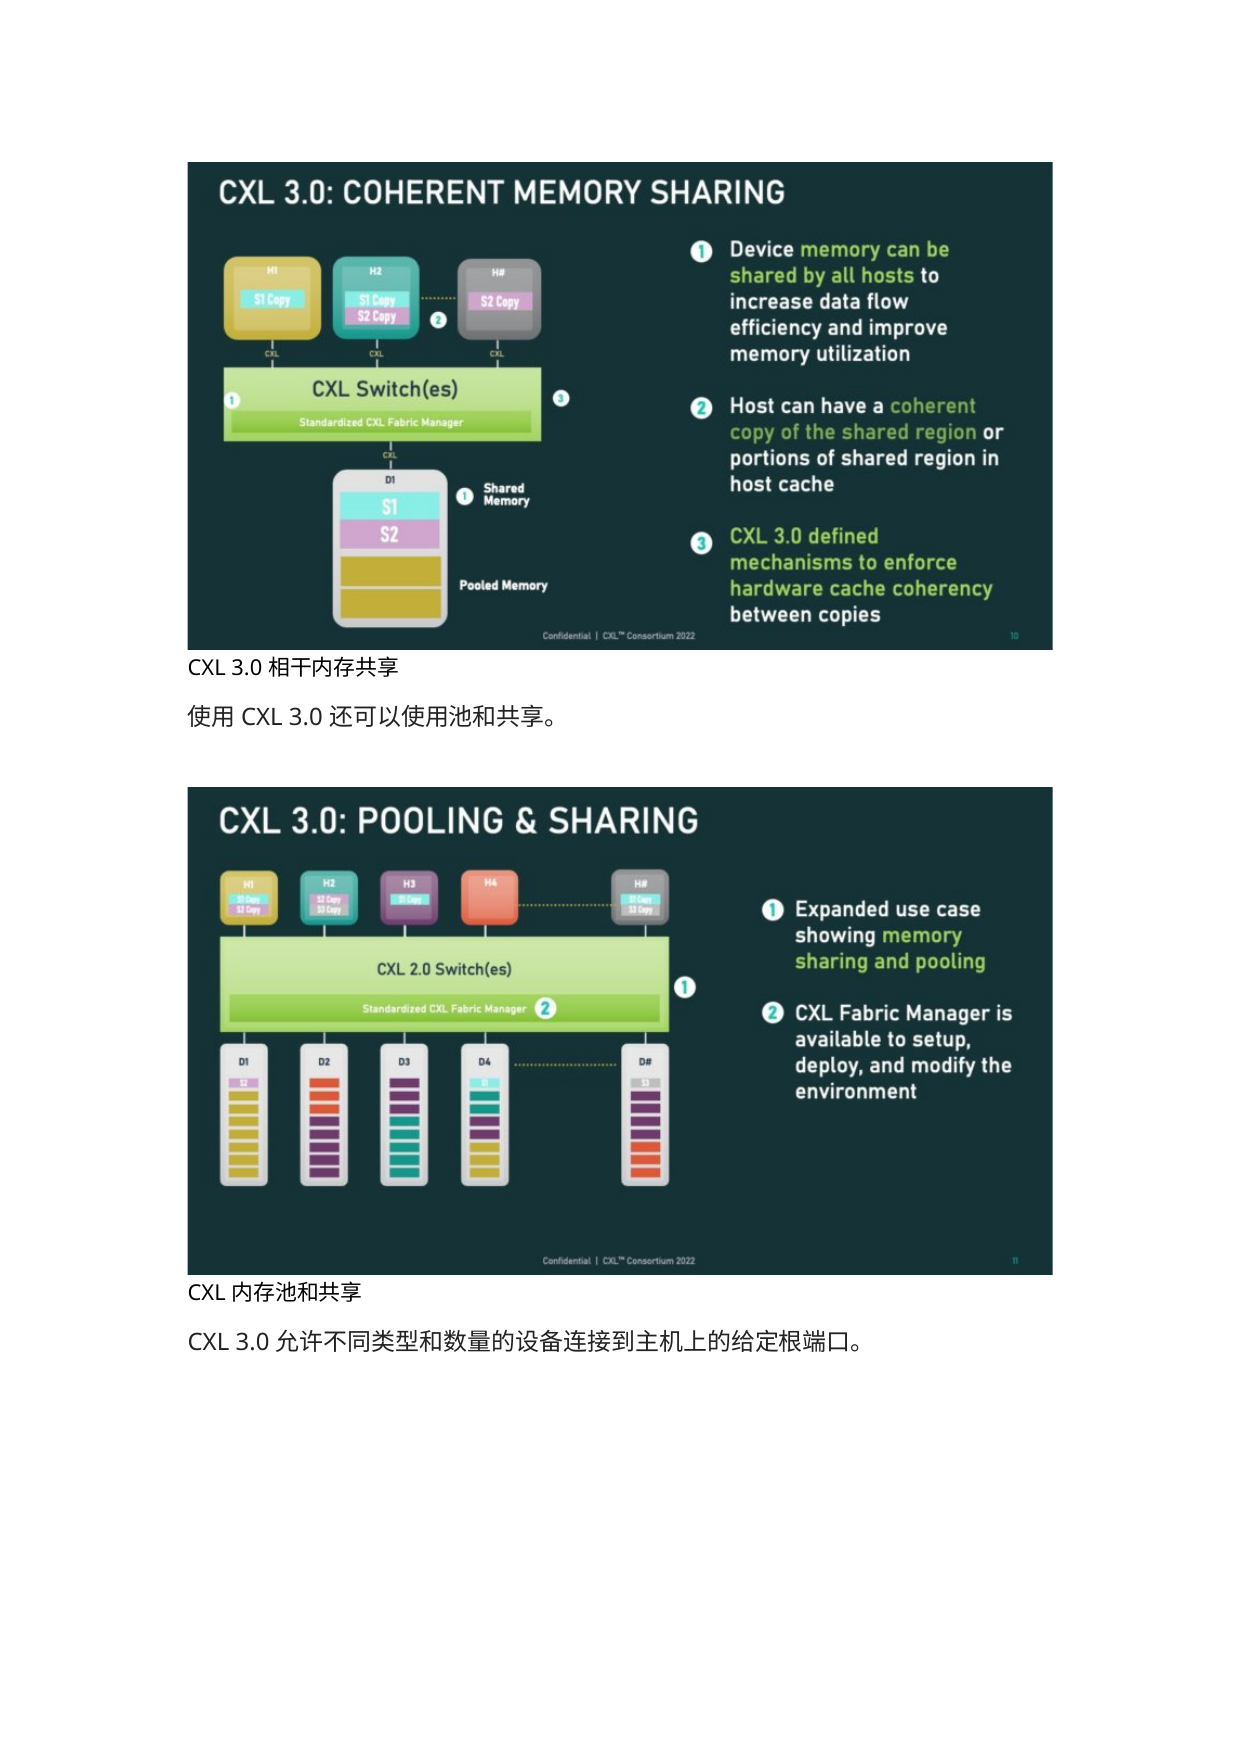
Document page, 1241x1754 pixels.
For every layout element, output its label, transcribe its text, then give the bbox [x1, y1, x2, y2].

text CXL 3.0 相干内存共享 [187, 650, 1053, 682]
picture [187, 787, 1053, 1275]
text 使用 CXL 3.0 还可以使用池和共享。 [187, 682, 1053, 747]
text CXL 内存池和共享 [187, 1275, 1053, 1308]
text CXL 3.0 允许不同类型和数量的设备连接到主机上的给定根端口。 [187, 1308, 1053, 1373]
picture [187, 162, 1053, 650]
